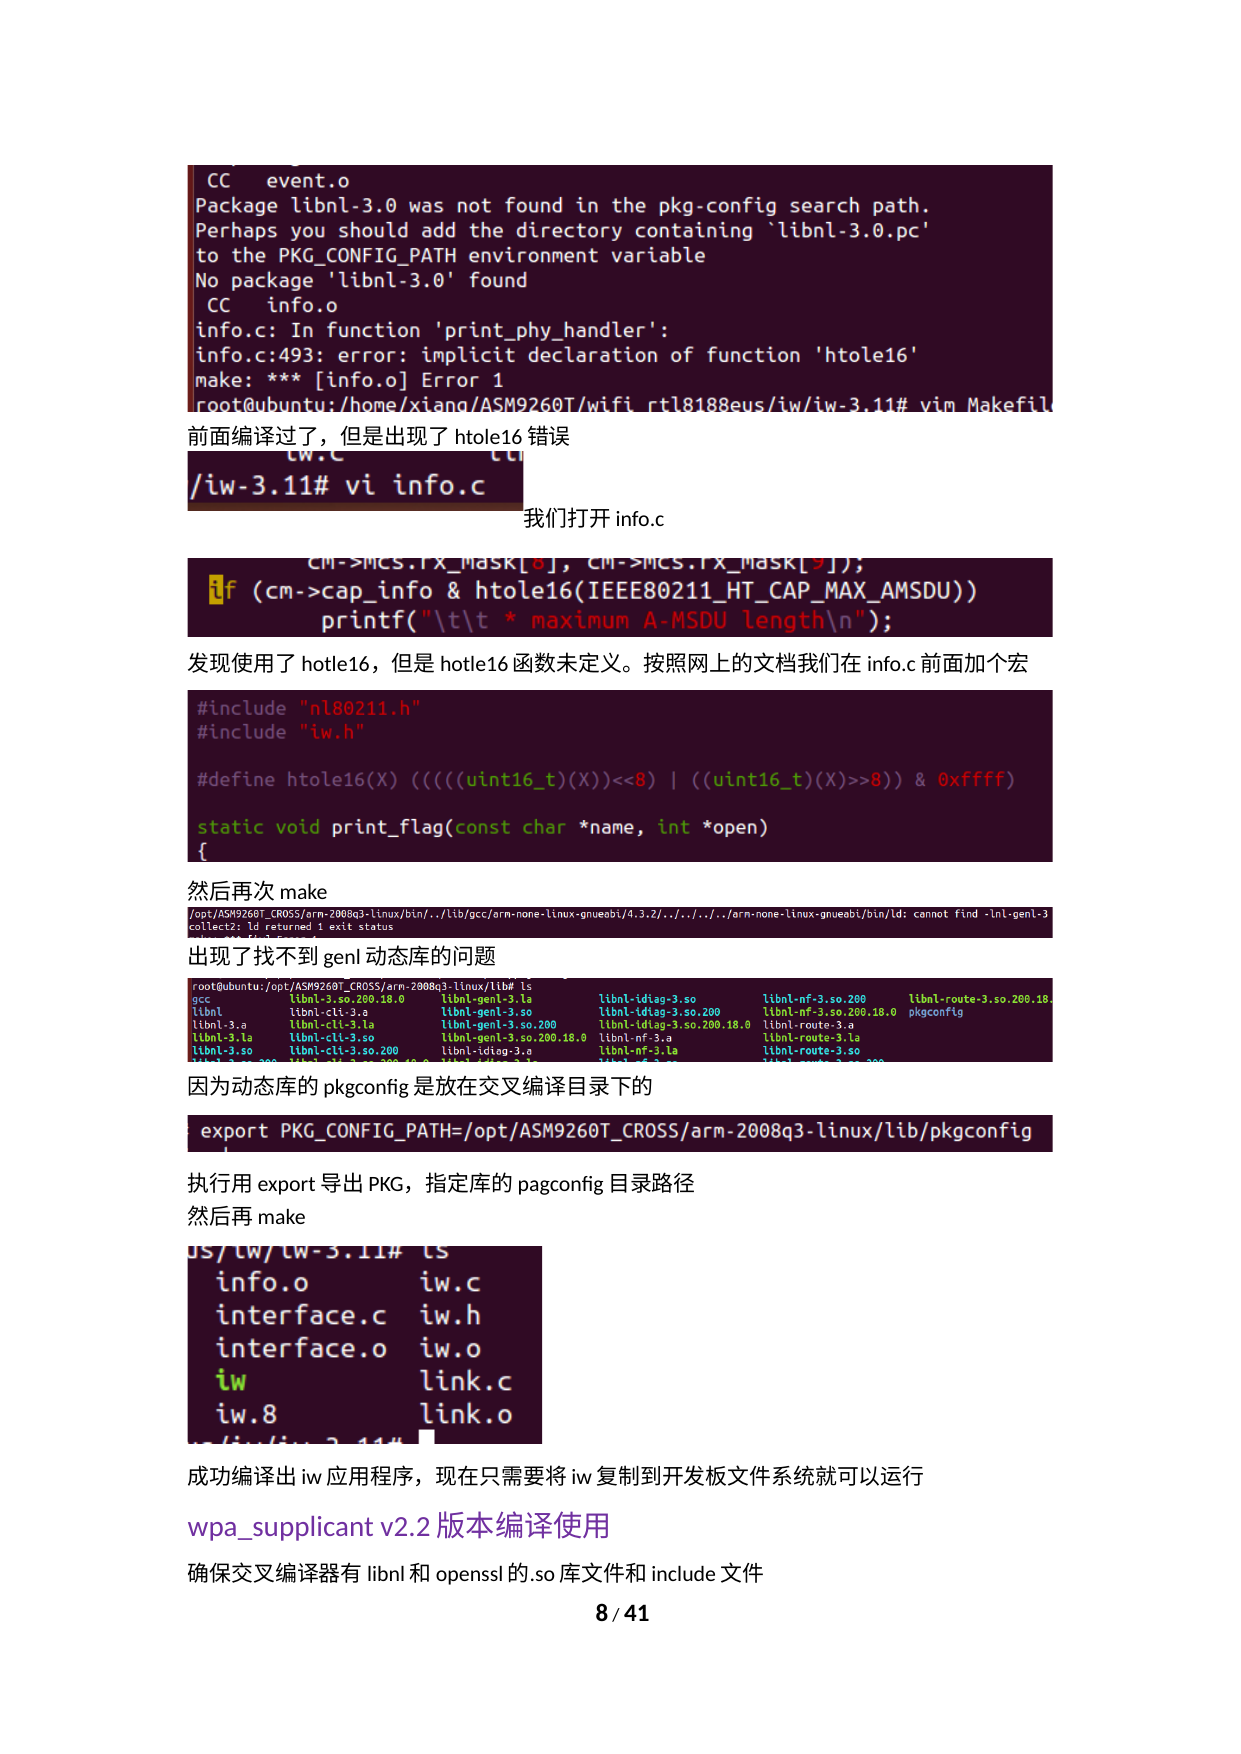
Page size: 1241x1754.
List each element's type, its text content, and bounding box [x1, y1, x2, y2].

picture [187, 978, 1053, 1062]
text 发现使用了hotle16，但是hotle16函数未定义。按照网上的文档我们在info.c前面加个宏 [187, 646, 1053, 678]
text 然后再次make [187, 873, 1053, 906]
picture [187, 907, 1053, 938]
text 确保交叉编译器有libnl和openssl的.so库文件和include文件 [187, 1556, 1053, 1588]
text 出现了找不到genl动态库的问题 [187, 938, 1053, 971]
picture [187, 690, 1053, 862]
picture [187, 1115, 1053, 1152]
text 我们打开info.c [187, 451, 1053, 548]
text wpa_supplicant v2.2版本编译使用 [187, 1491, 1053, 1556]
picture [187, 558, 1053, 637]
picture [187, 165, 1053, 412]
picture [187, 1246, 543, 1444]
text 前面编译过了，但是出现了htole16错误 [187, 418, 1053, 451]
text 因为动态库的pkgconfig是放在交叉编译目录下的 [187, 1068, 1053, 1101]
picture [187, 451, 524, 511]
text 执行用export导出PKG，指定库的pagconfig目录路径 [187, 1166, 1053, 1198]
text 成功编译出iw应用程序，现在只需要将iw复制到开发板文件系统就可以运行 [187, 1458, 1053, 1491]
text 然后再make [187, 1198, 1053, 1231]
